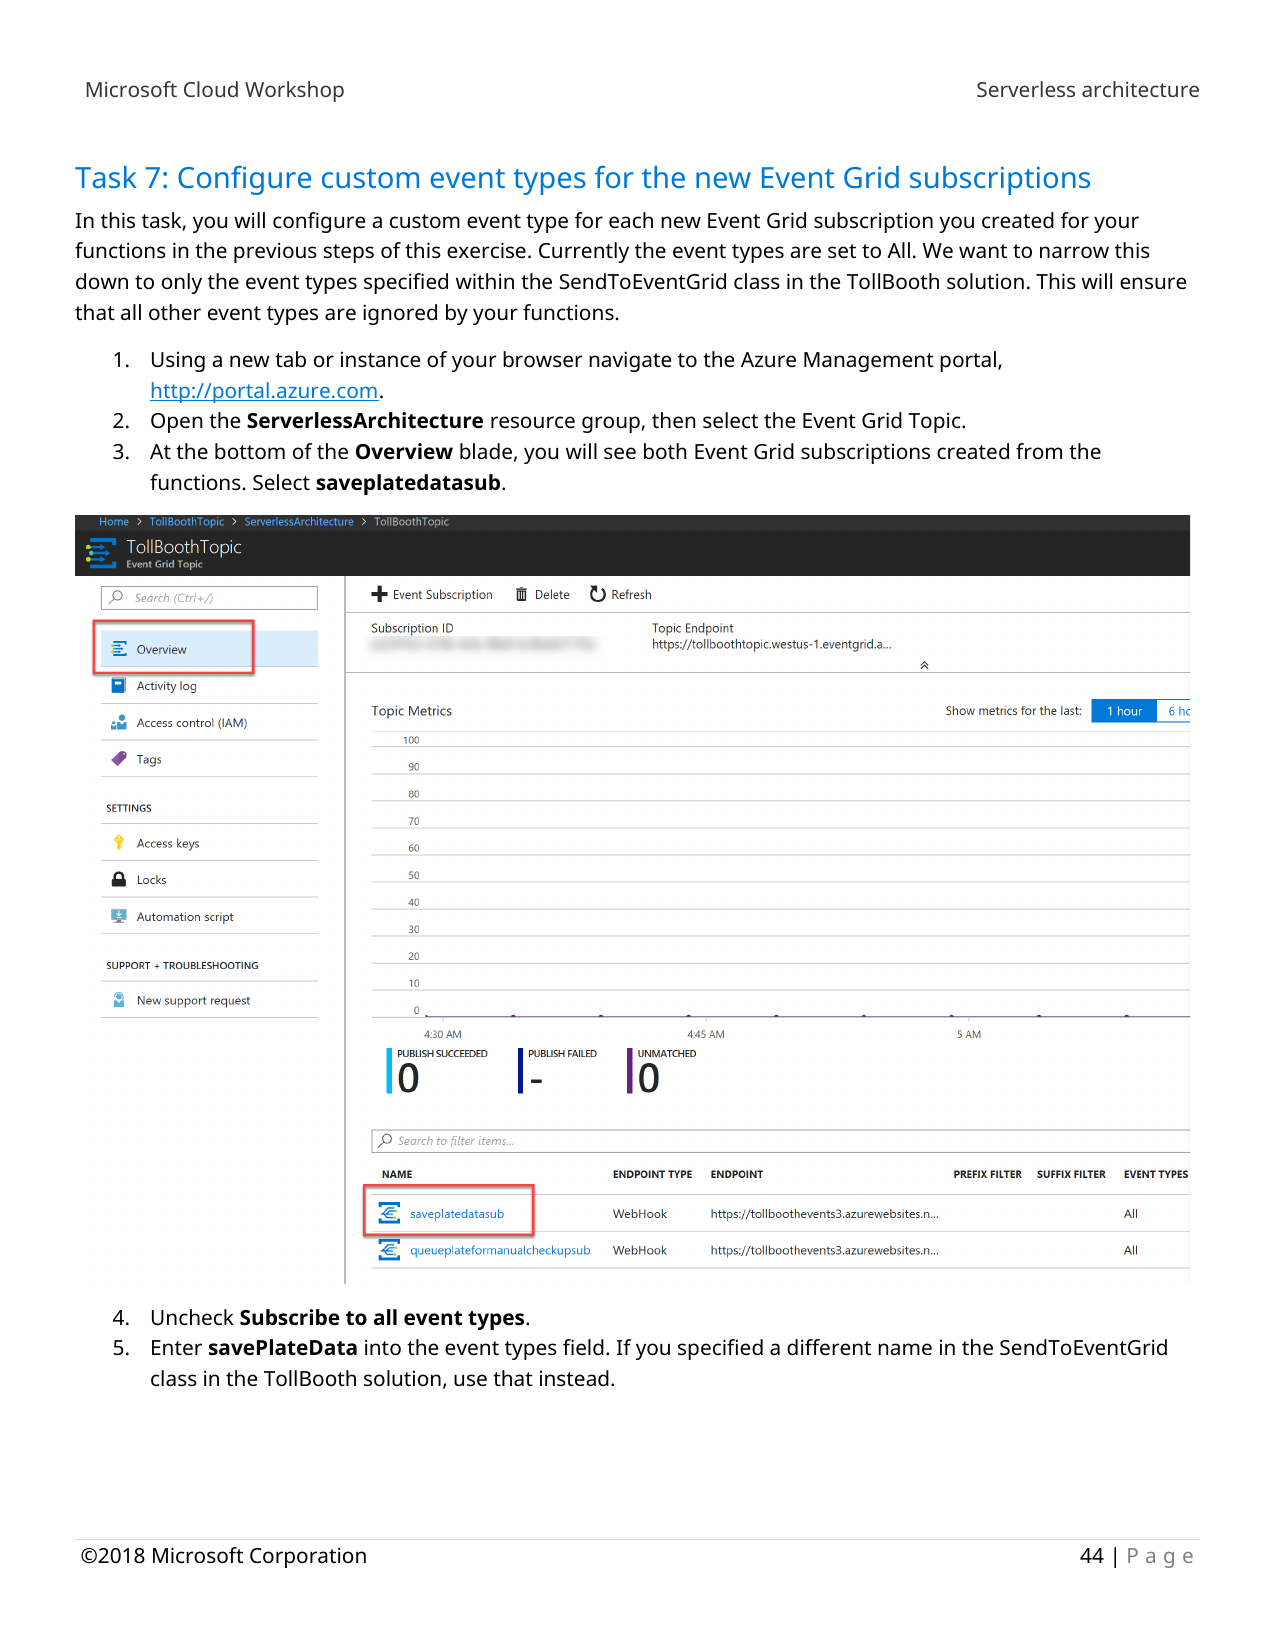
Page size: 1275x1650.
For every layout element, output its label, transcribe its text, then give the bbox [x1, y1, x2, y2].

picture [75, 515, 1191, 1284]
list Using a new tab or instance of your browser navigate to the Azure Management portal, http://portal.azure.com. [112, 345, 1200, 404]
list Enter savePlateData into the event types field. If you specified a different name in the SendToEventGrid class in the TollBooth solution, use that instead. [112, 1333, 1200, 1392]
subtitle Task 7: Configure custom event types for the new Event Grid subscriptions [75, 157, 1200, 197]
list Open the ServerlessArchitecture resource group, then select the Event Grid Topic. [112, 406, 1200, 435]
text In this task, you will configure a custom event type for each new Event Grid subscription you created for your functions in the previous steps of this exercise. Currently the event types are set to All. We want to narrow this down to only the event types specified within the SendToEventGrid class in the TollBooth solution. This will ensure that all other event types are ignored by your functions. [75, 206, 1200, 326]
list Uncheck Subscribe to all event types. [112, 1303, 1200, 1331]
list At the bottom of the Overview blade, you will see both Event Grid subscriptions created from the functions. Select saveplatedatasub. [112, 437, 1200, 496]
